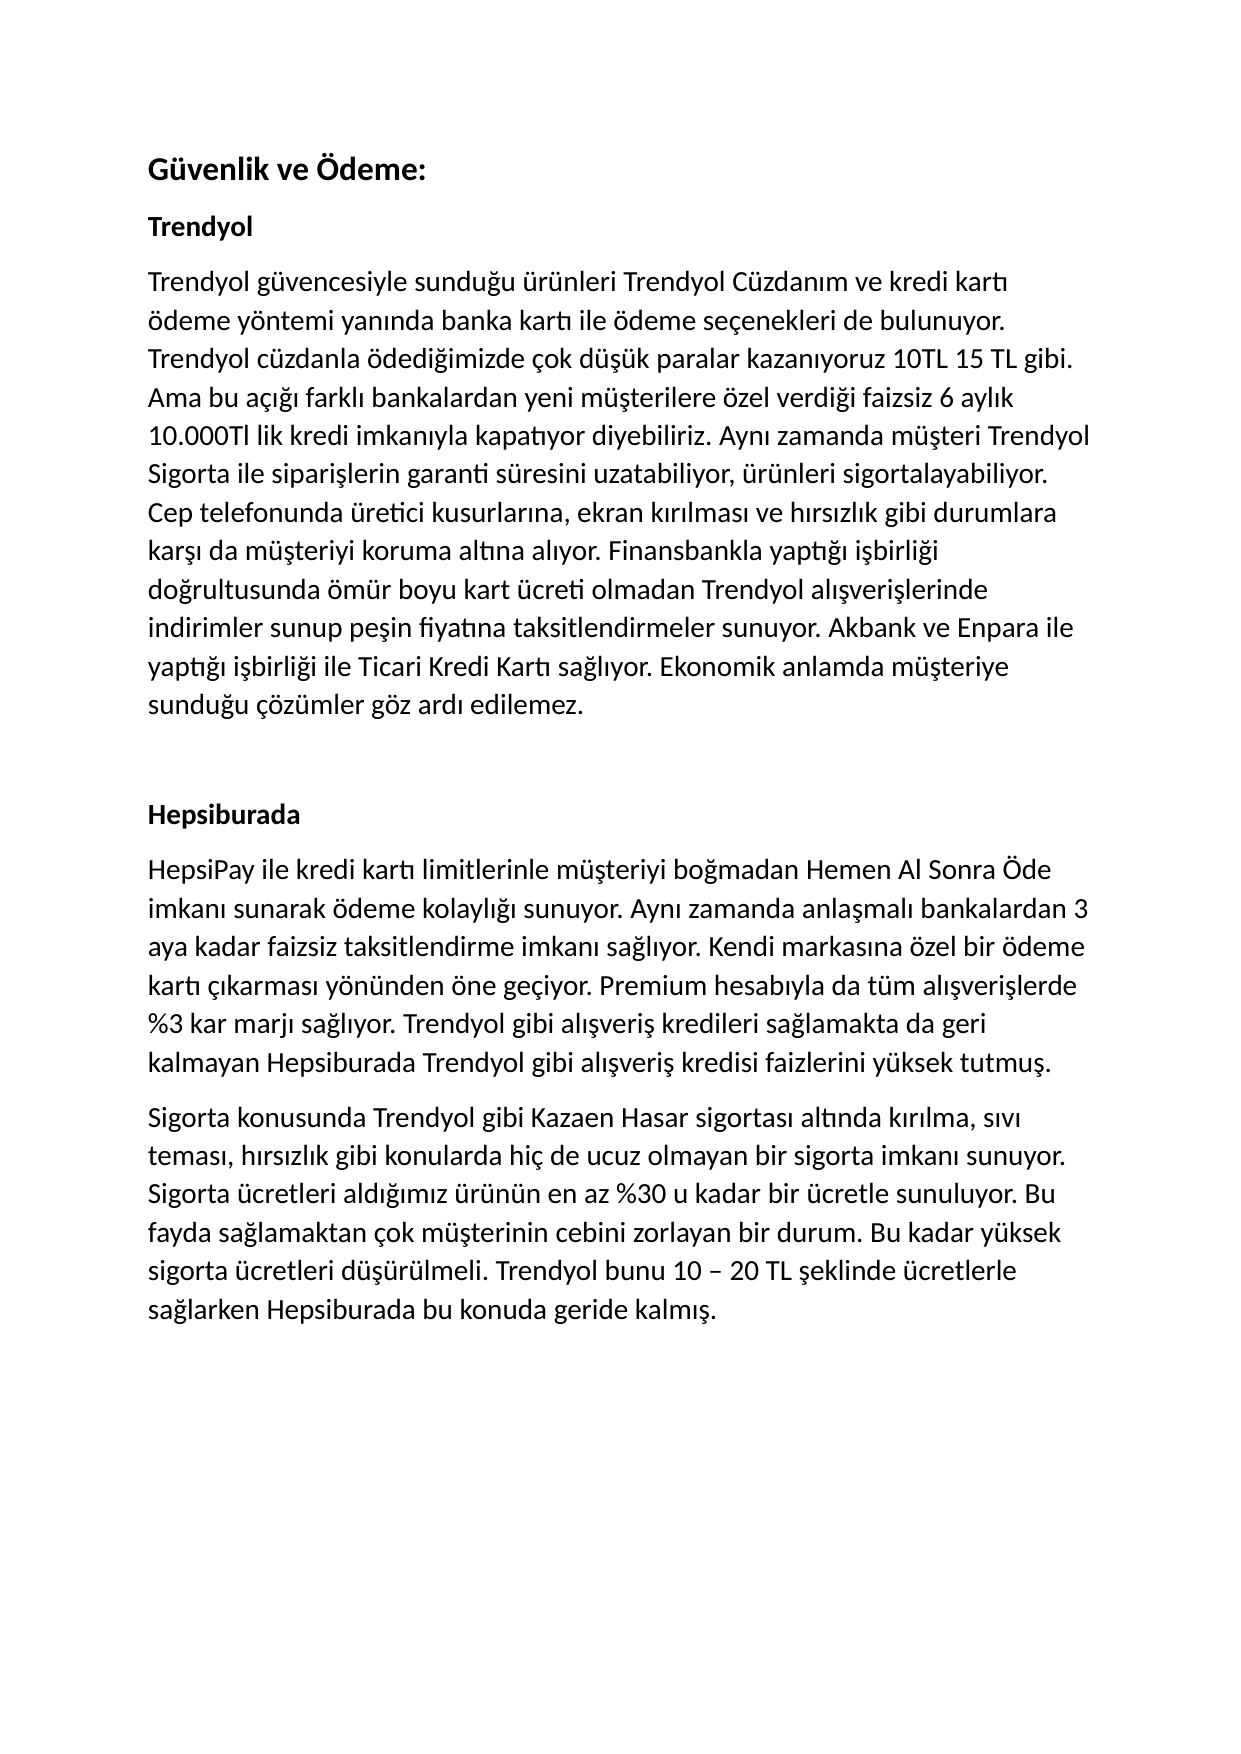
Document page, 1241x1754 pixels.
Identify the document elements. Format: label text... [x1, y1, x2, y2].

text Güvenlik ve Ödeme: [148, 148, 1093, 188]
text Hepsiburada [148, 796, 1093, 832]
text HepsiPay ile kredi kartı limitlerinle müşteriyi boğmadan Hemen Al Sonra Öde imkanı sunarak ödeme kolaylığı sunuyor. Aynı zamanda anlaşmalı bankalardan 3 aya kadar faizsiz taksitlendirme imkanı sağlıyor. Kendi markasına özel bir ödeme kartı çıkarması yönünden öne geçiyor. Premium hesabıyla da tüm alışverişlerde %3 kar marjı sağlıyor. Trendyol gibi alışveriş kredileri sağlamakta da geri kalmayan Hepsiburada Trendyol gibi alışveriş kredisi faizlerini yüksek tutmuş. [148, 851, 1093, 1079]
text Trendyol [148, 208, 1093, 244]
text Trendyol güvencesiyle sunduğu ürünleri Trendyol Cüzdanım ve kredi kartı ödeme yöntemi yanında banka kartı ile ödeme seçenekleri de bulunuyor. Trendyol cüzdanla ödediğimizde çok düşük paralar kazanıyoruz 10TL 15 TL gibi. Ama bu açığı farklı bankalardan yeni müşterilere özel verdiği faizsiz 6 aylık 10.000Tl lik kredi imkanıyla kapatıyor diyebiliriz. Aynı zamanda müşteri Trendyol Sigorta ile siparişlerin garanti süresini uzatabiliyor, ürünleri sigortalayabiliyor. Cep telefonunda üretici kusurlarına, ekran kırılması ve hırsızlık gibi durumlara karşı da müşteriyi koruma altına alıyor. Finansbankla yaptığı işbirliği doğrultusunda ömür boyu kart ücreti olmadan Trendyol alışverişlerinde indirimler sunup peşin fiyatına taksitlendirmeler sunuyor. Akbank ve Enpara ile yaptığı işbirliği ile Ticari Kredi Kartı sağlıyor. Ekonomik anlamda müşteriye sunduğu çözümler göz ardı edilemez. [148, 263, 1093, 722]
text Sigorta konusunda Trendyol gibi Kazaen Hasar sigortası altında kırılma, sıvı teması, hırsızlık gibi konularda hiç de ucuz olmayan bir sigorta imkanı sunuyor. Sigorta ücretleri aldığımız ürünün en az %30 u kadar bir ücretle sunuluyor. Bu fayda sağlamaktan çok müşterinin cebini zorlayan bir durum. Bu kadar yüksek sigorta ücretleri düşürülmeli. Trendyol bunu 10 – 20 TL şeklinde ücretlerle sağlarken Hepsiburada bu konuda geride kalmış. [148, 1099, 1093, 1327]
